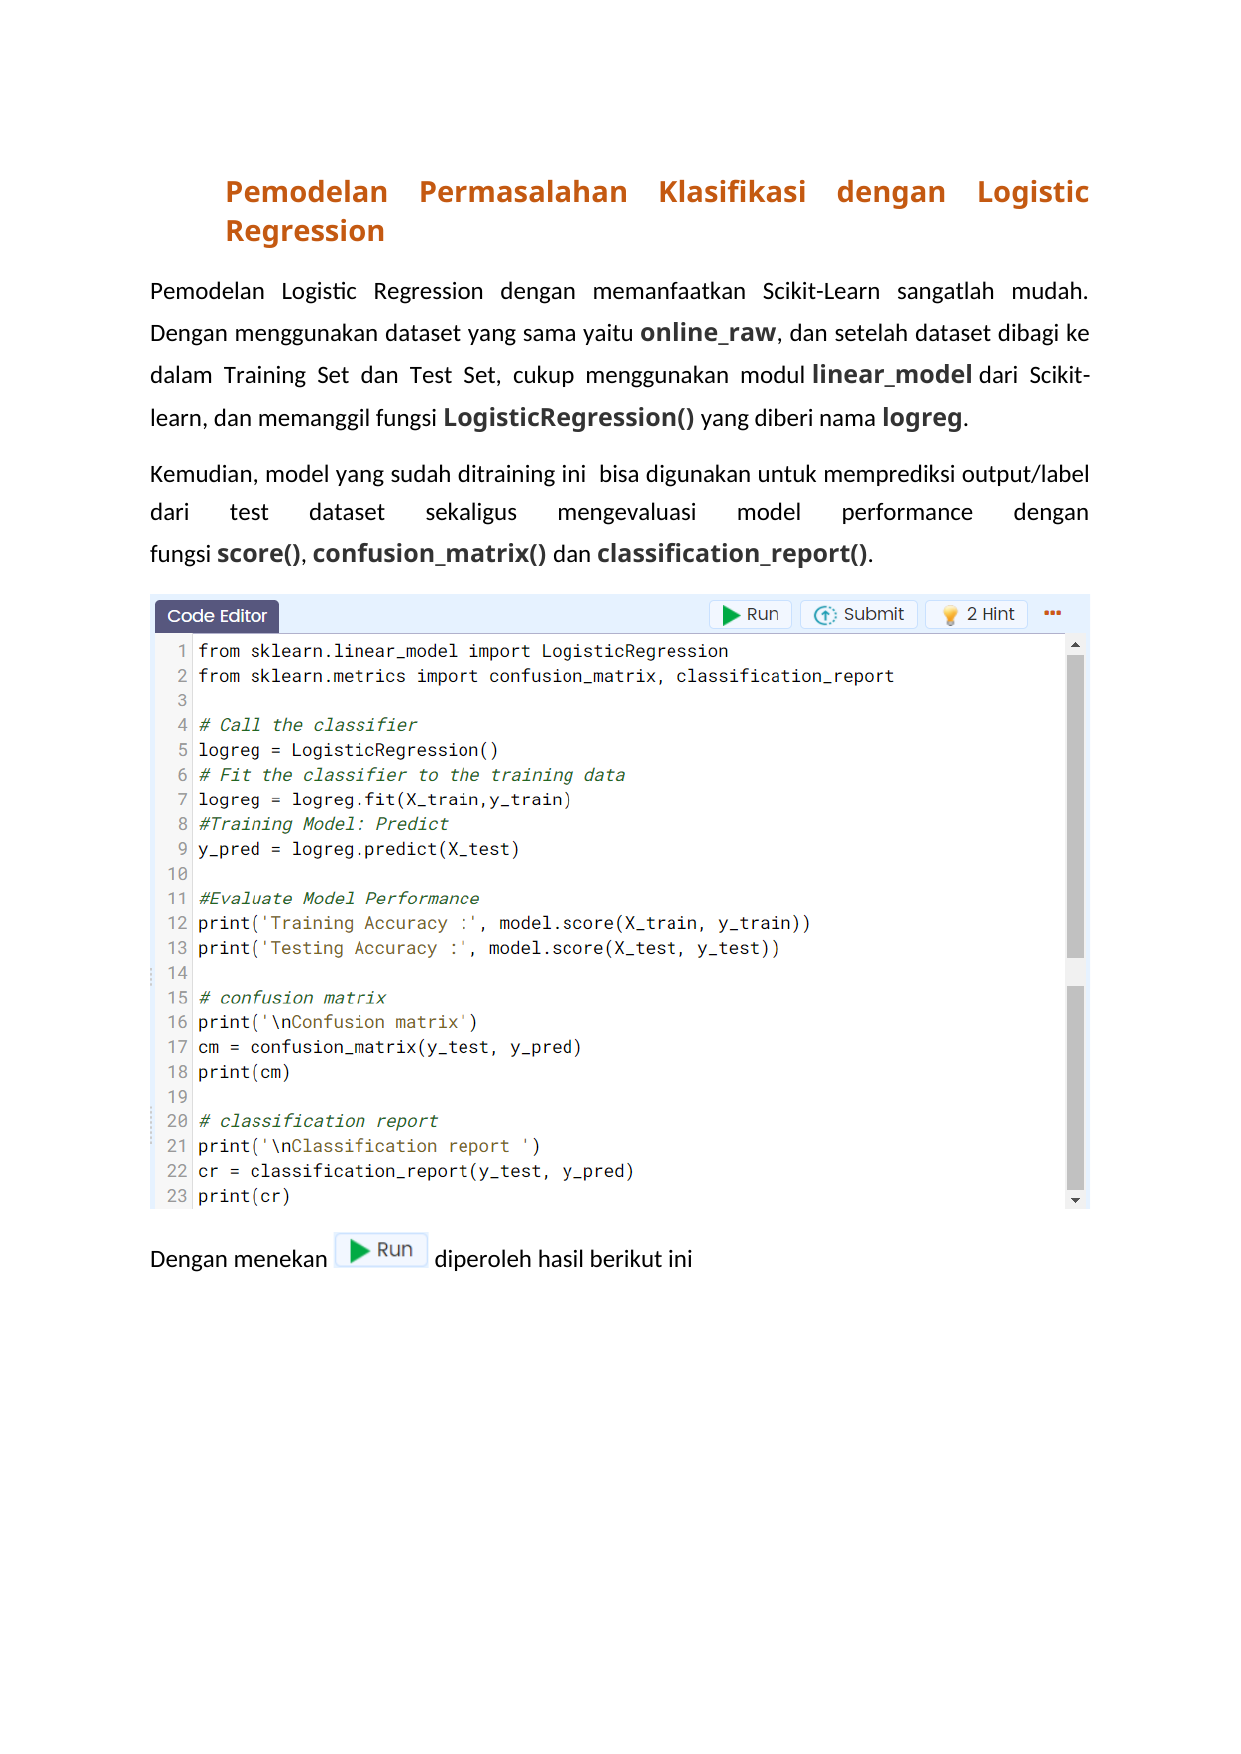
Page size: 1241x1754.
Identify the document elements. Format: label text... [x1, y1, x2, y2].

text Dengan menekan diperoleh hasil berikut ini [150, 1233, 1090, 1274]
picture [150, 594, 1091, 1209]
text Pemodelan Logistic Regression dengan memanfaatkan Scikit-Learn sangatlah mudah. Dengan menggunakan dataset yang sama yaitu online_raw, dan setelah dataset dibagi ke dalam Training Set dan Test Set, cukup menggunakan modul linear_model dari Scikit-learn, dan memanggil fungsi LogisticRegression() yang diberi nama logreg. [150, 275, 1090, 433]
text Kemudian, model yang sudah ditraining ini bisa digunakan untuk memprediksi output/label dari test dataset sekaligus mengevaluasi model performance dengan fungsi score(), confusion_matrix() dan classification_report(). [150, 458, 1090, 569]
picture [333, 1232, 429, 1268]
subtitle Pemodelan Permasalahan Klasifikasi dengan Logistic Regression [225, 171, 1090, 250]
